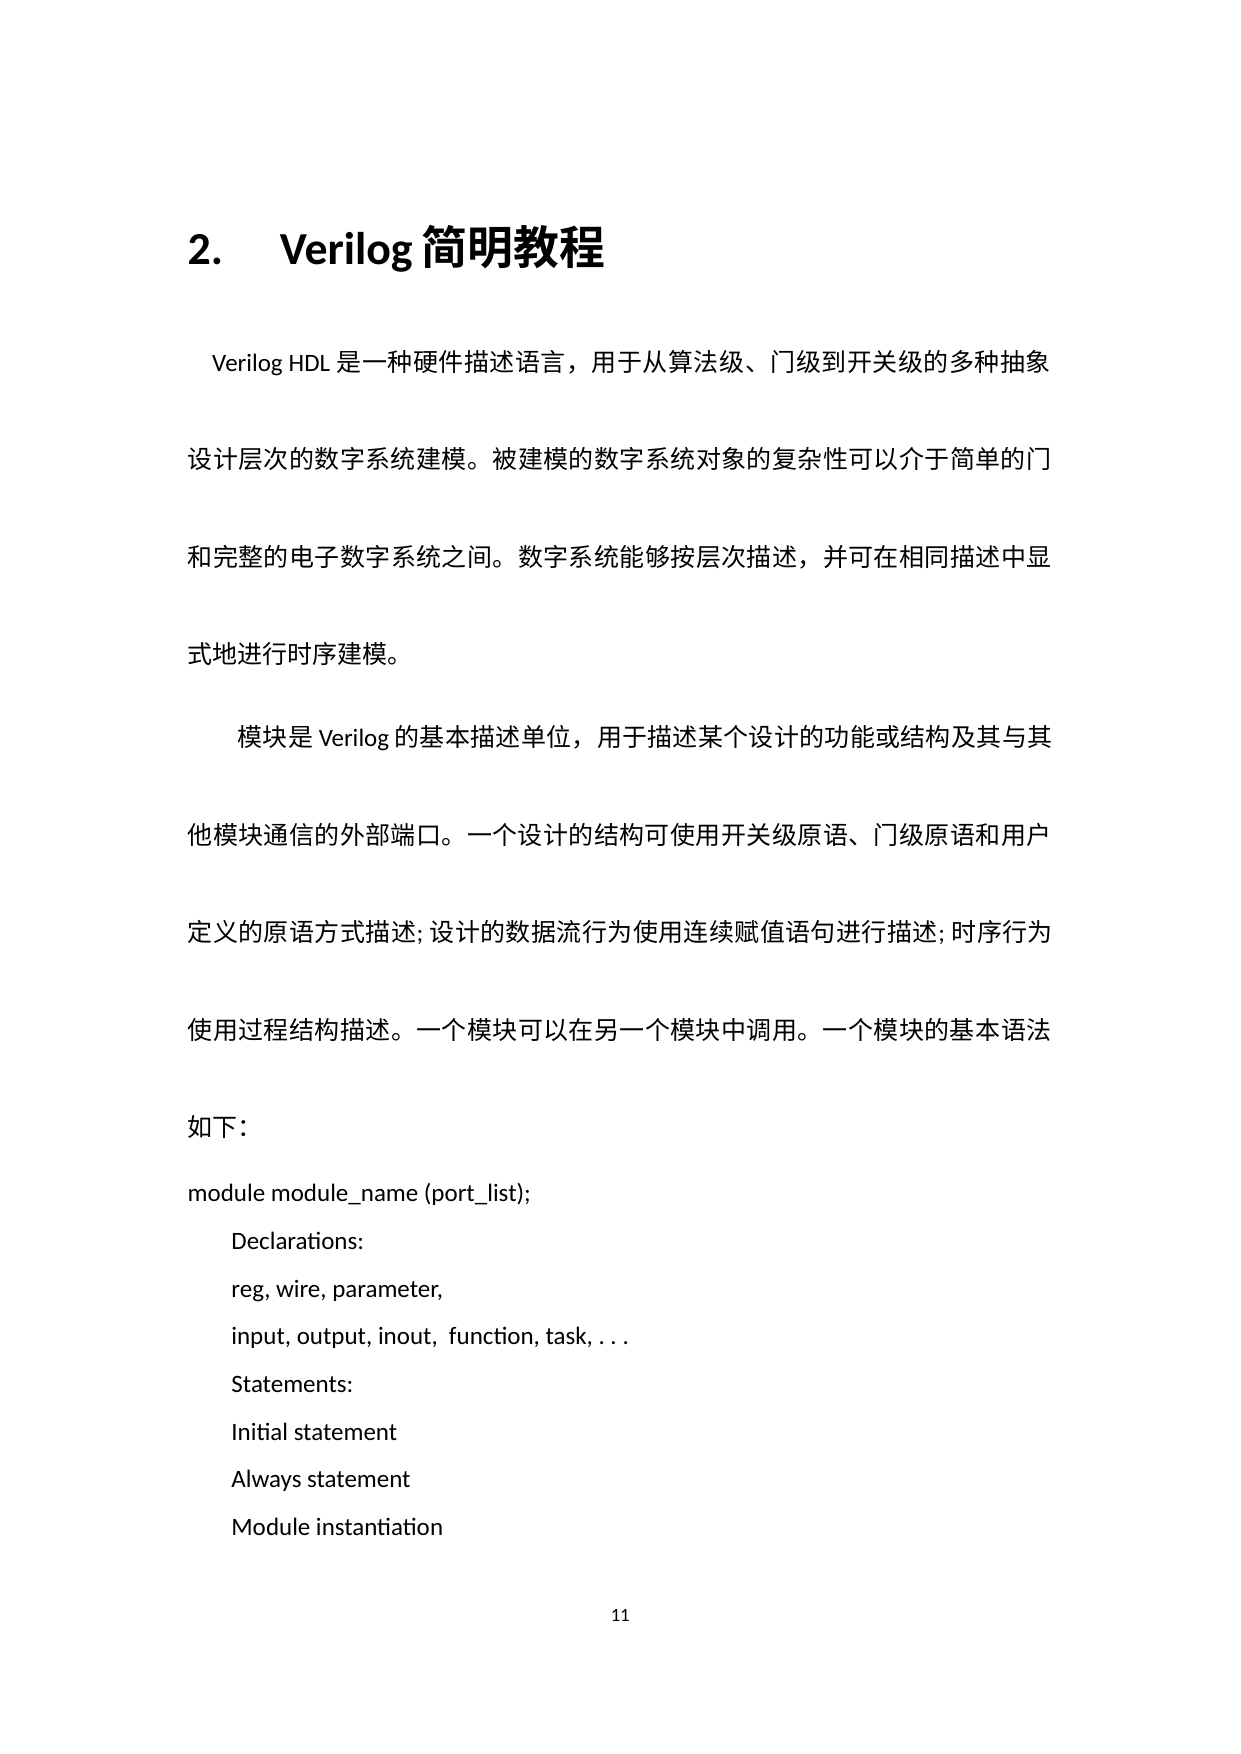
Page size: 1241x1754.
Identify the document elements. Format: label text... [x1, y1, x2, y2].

text Initial statement [187, 1415, 1053, 1447]
text Declarations: [187, 1224, 1053, 1257]
text module module_name (port_list); [187, 1176, 1053, 1209]
text input, output, inout, function, task, . . . [187, 1319, 1053, 1352]
subtitle Verilog简明教程 [187, 196, 1053, 293]
text Always statement [187, 1463, 1053, 1495]
text reg, wire, parameter, [187, 1272, 1053, 1304]
text 模块是Verilog的基本描述单位，用于描述某个设计的功能或结构及其与其他模块通信的外部端口。一个设计的结构可使用开关级原语、门级原语和用户定义的原语方式描述; 设计的数据流行为使用连续赋值语句进行描述; 时序行为使用过程结构描述。一个模块可以在另一个模块中调用。一个模块的基本语法如下： [187, 703, 1053, 1158]
text Statements: [187, 1367, 1053, 1400]
text Verilog HDL是一种硬件描述语言，用于从算法级、门级到开关级的多种抽象设计层次的数字系统建模。被建模的数字系统对象的复杂性可以介于简单的门和完整的电子数字系统之间。数字系统能够按层次描述，并可在相同描述中显式地进行时序建模。 [187, 328, 1053, 685]
text Module instantiation [187, 1510, 1053, 1543]
